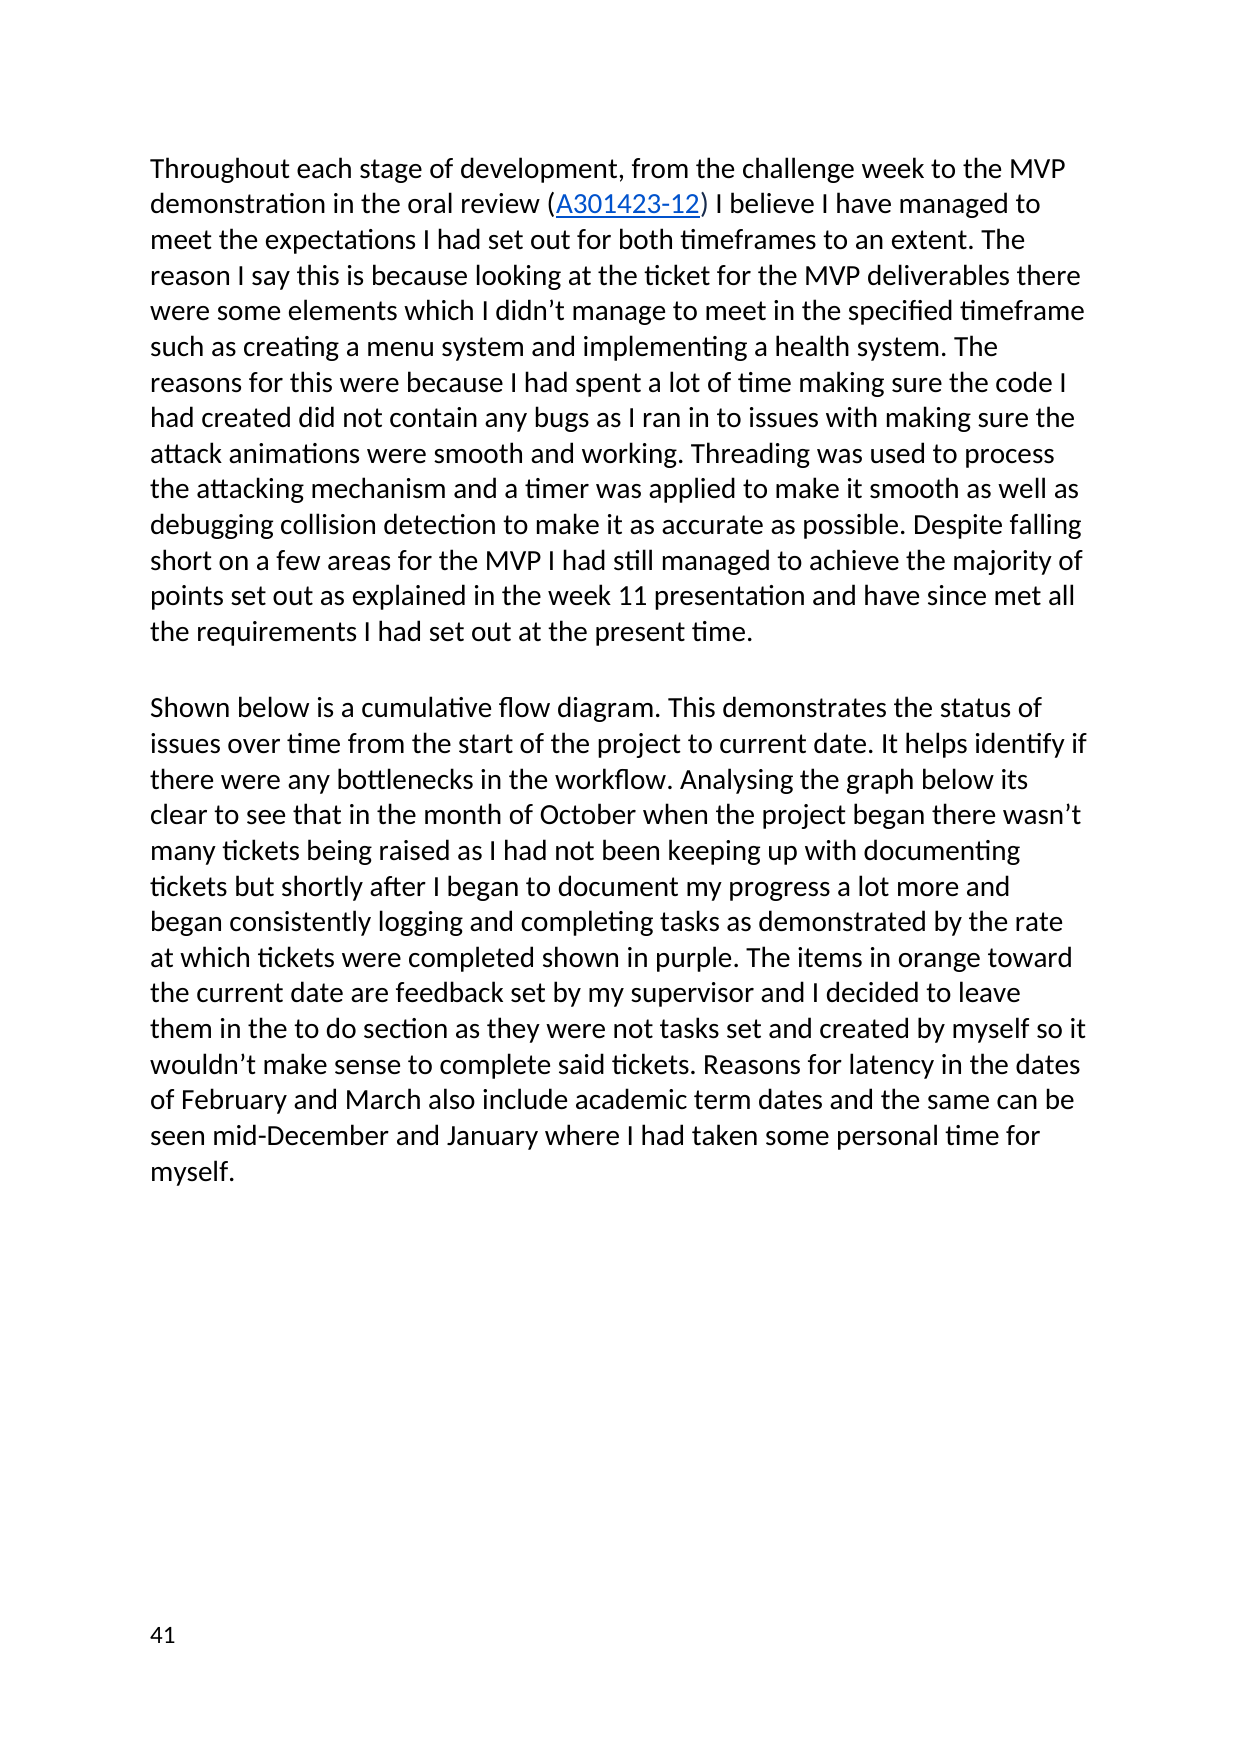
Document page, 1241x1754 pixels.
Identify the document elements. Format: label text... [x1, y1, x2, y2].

text Throughout each stage of development, from the challenge week to the MVP demonstration in the oral review (A301423-12) I believe I have managed to meet the expectations I had set out for both timeframes to an extent. The reason I say this is because looking at the ticket for the MVP deliverables there were some elements which I didn’t manage to meet in the specified timeframe such as creating a menu system and implementing a health system. The reasons for this were because I had spent a lot of time making sure the code I had created did not contain any bugs as I ran in to issues with making sure the attack animations were smooth and working. Threading was used to process the attacking mechanism and a timer was applied to make it smooth as well as debugging collision detection to make it as accurate as possible. Despite falling short on a few areas for the MVP I had still managed to achieve the majority of points set out as explained in the week 11 presentation and have since met all the requirements I had set out at the present time. [150, 150, 1090, 649]
text Shown below is a cumulative flow diagram. This demonstrates the status of issues over time from the start of the project to current date. It helps identify if there were any bottlenecks in the workflow. Analysing the graph below its clear to see that in the month of October when the project began there wasn’t many tickets being raised as I had not been keeping up with documenting tickets but shortly after I began to document my progress a lot more and began consistently logging and completing tasks as demonstrated by the rate at which tickets were completed shown in purple. The items in orange toward the current date are feedback set by my supervisor and I decided to leave them in the to do section as they were not tasks set and created by myself so it wouldn’t make sense to complete said tickets. Reasons for latency in the dates of February and March also include academic term dates and the same can be seen mid-December and January where I had taken some personal time for myself. [150, 689, 1090, 1188]
